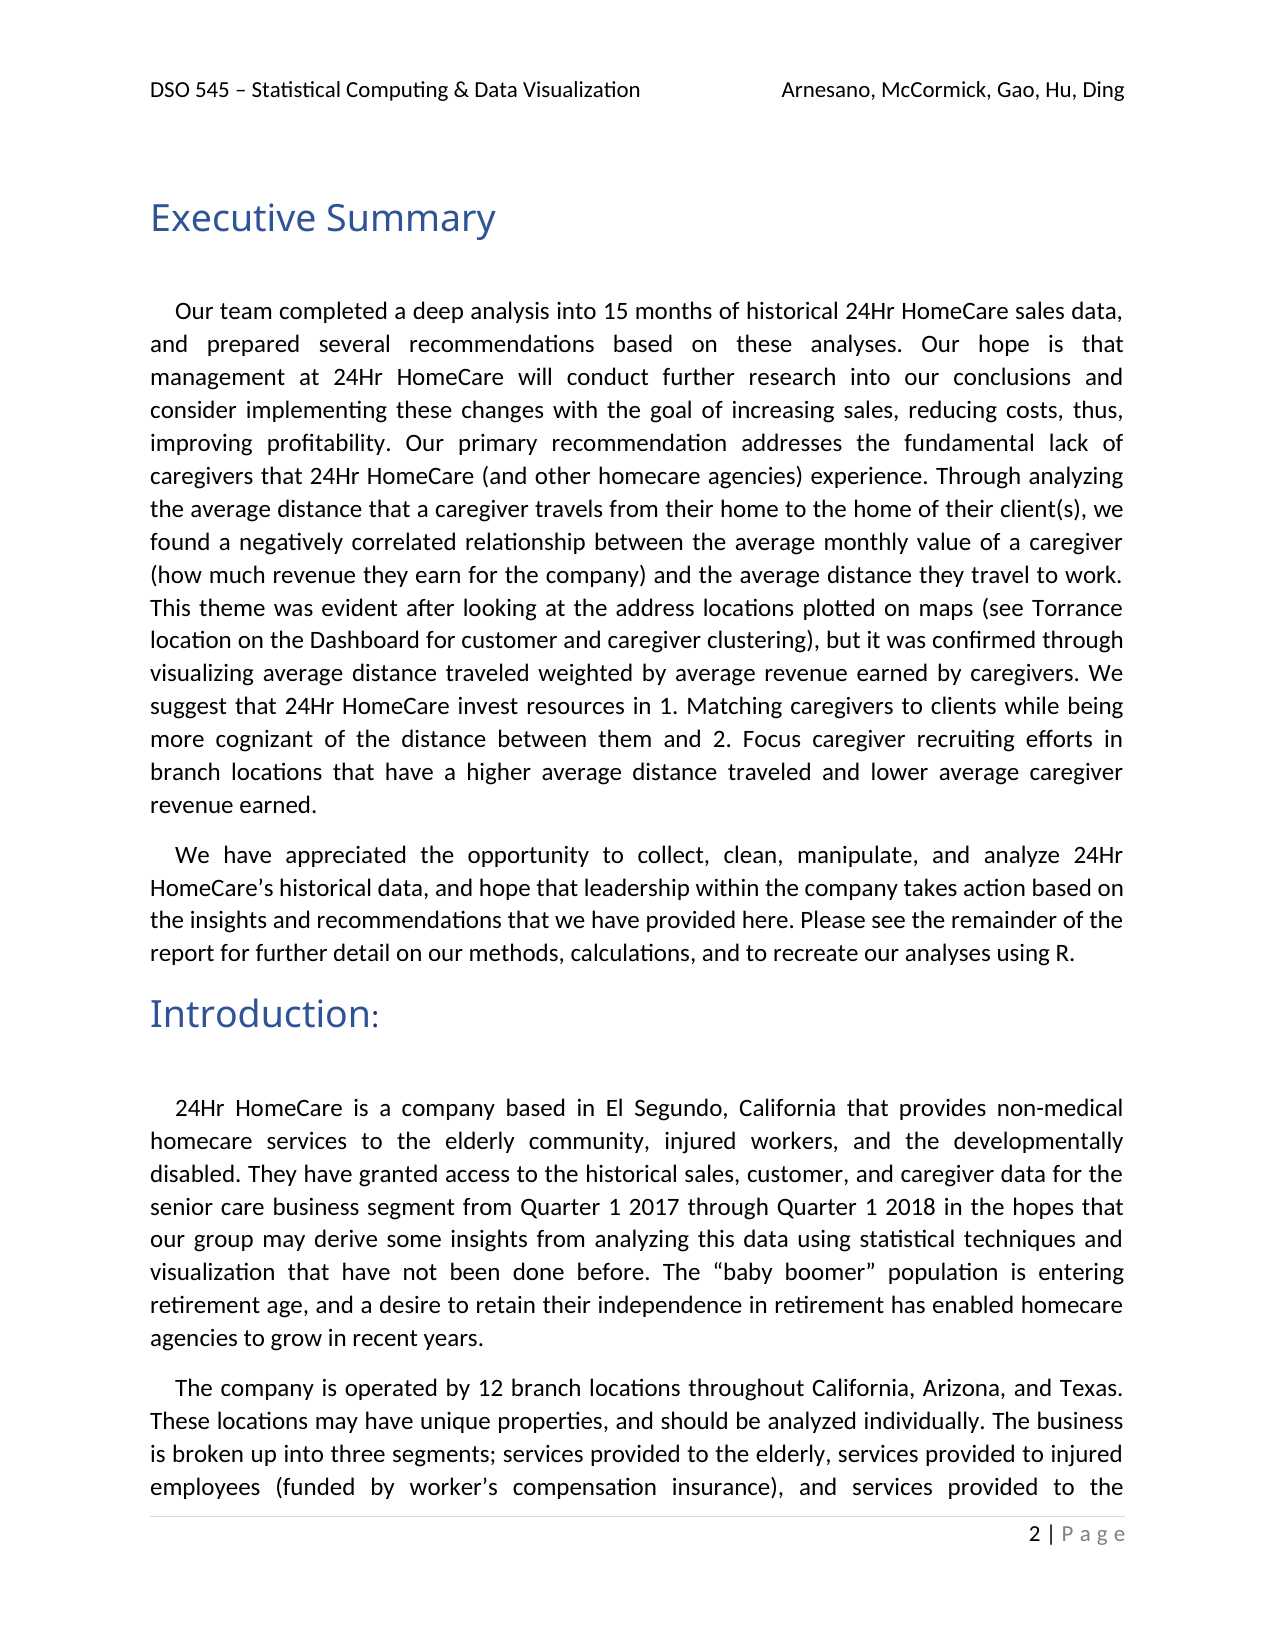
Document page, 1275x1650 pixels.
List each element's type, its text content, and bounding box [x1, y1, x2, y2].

text We have appreciated the opportunity to collect, clean, manipulate, and analyze 24Hr HomeCare’s historical data, and hope that leadership within the company takes action based on the insights and recommendations that we have provided here. Please see the remainder of the report for further detail on our methods, calculations, and to recreate our analyses using R. [150, 839, 1125, 968]
text 24Hr HomeCare is a company based in El Segundo, California that provides non-medical homecare services to the elderly community, injured workers, and the developmentally disabled. They have granted access to the historical sales, customer, and caregiver data for the senior care business segment from Quarter 1 2017 through Quarter 1 2018 in the hopes that our group may derive some insights from analyzing this data using statistical techniques and visualization that have not been done before. The “baby boomer” population is entering retirement age, and a desire to retain their independence in retirement has enabled homecare agencies to grow in recent years. [150, 1092, 1125, 1353]
text Our team completed a deep analysis into 15 months of historical 24Hr HomeCare sales data, and prepared several recommendations based on these analyses. Our hope is that management at 24Hr HomeCare will conduct further research into our conclusions and consider implementing these changes with the goal of increasing sales, reducing costs, thus, improving profitability. Our primary recommendation addresses the fundamental lack of caregivers that 24Hr HomeCare (and other homecare agencies) experience. Through analyzing the average distance that a caregiver travels from their home to the home of their client(s), we found a negatively correlated relationship between the average monthly value of a caregiver (how much revenue they earn for the company) and the average distance they travel to work. This theme was evident after looking at the address locations plotted on maps (see Torrance location on the Dashboard for customer and caregiver clustering), but it was confirmed through visualizing average distance traveled weighted by average revenue earned by caregivers. We suggest that 24Hr HomeCare invest resources in 1. Matching caregivers to clients while being more cognizant of the distance between them and 2. Focus caregiver recruiting efforts in branch locations that have a higher average distance traveled and lower average caregiver revenue earned. [150, 296, 1125, 820]
subtitle Introduction: [150, 987, 1125, 1038]
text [150, 1372, 1125, 1501]
subtitle Executive Summary [150, 191, 1125, 242]
